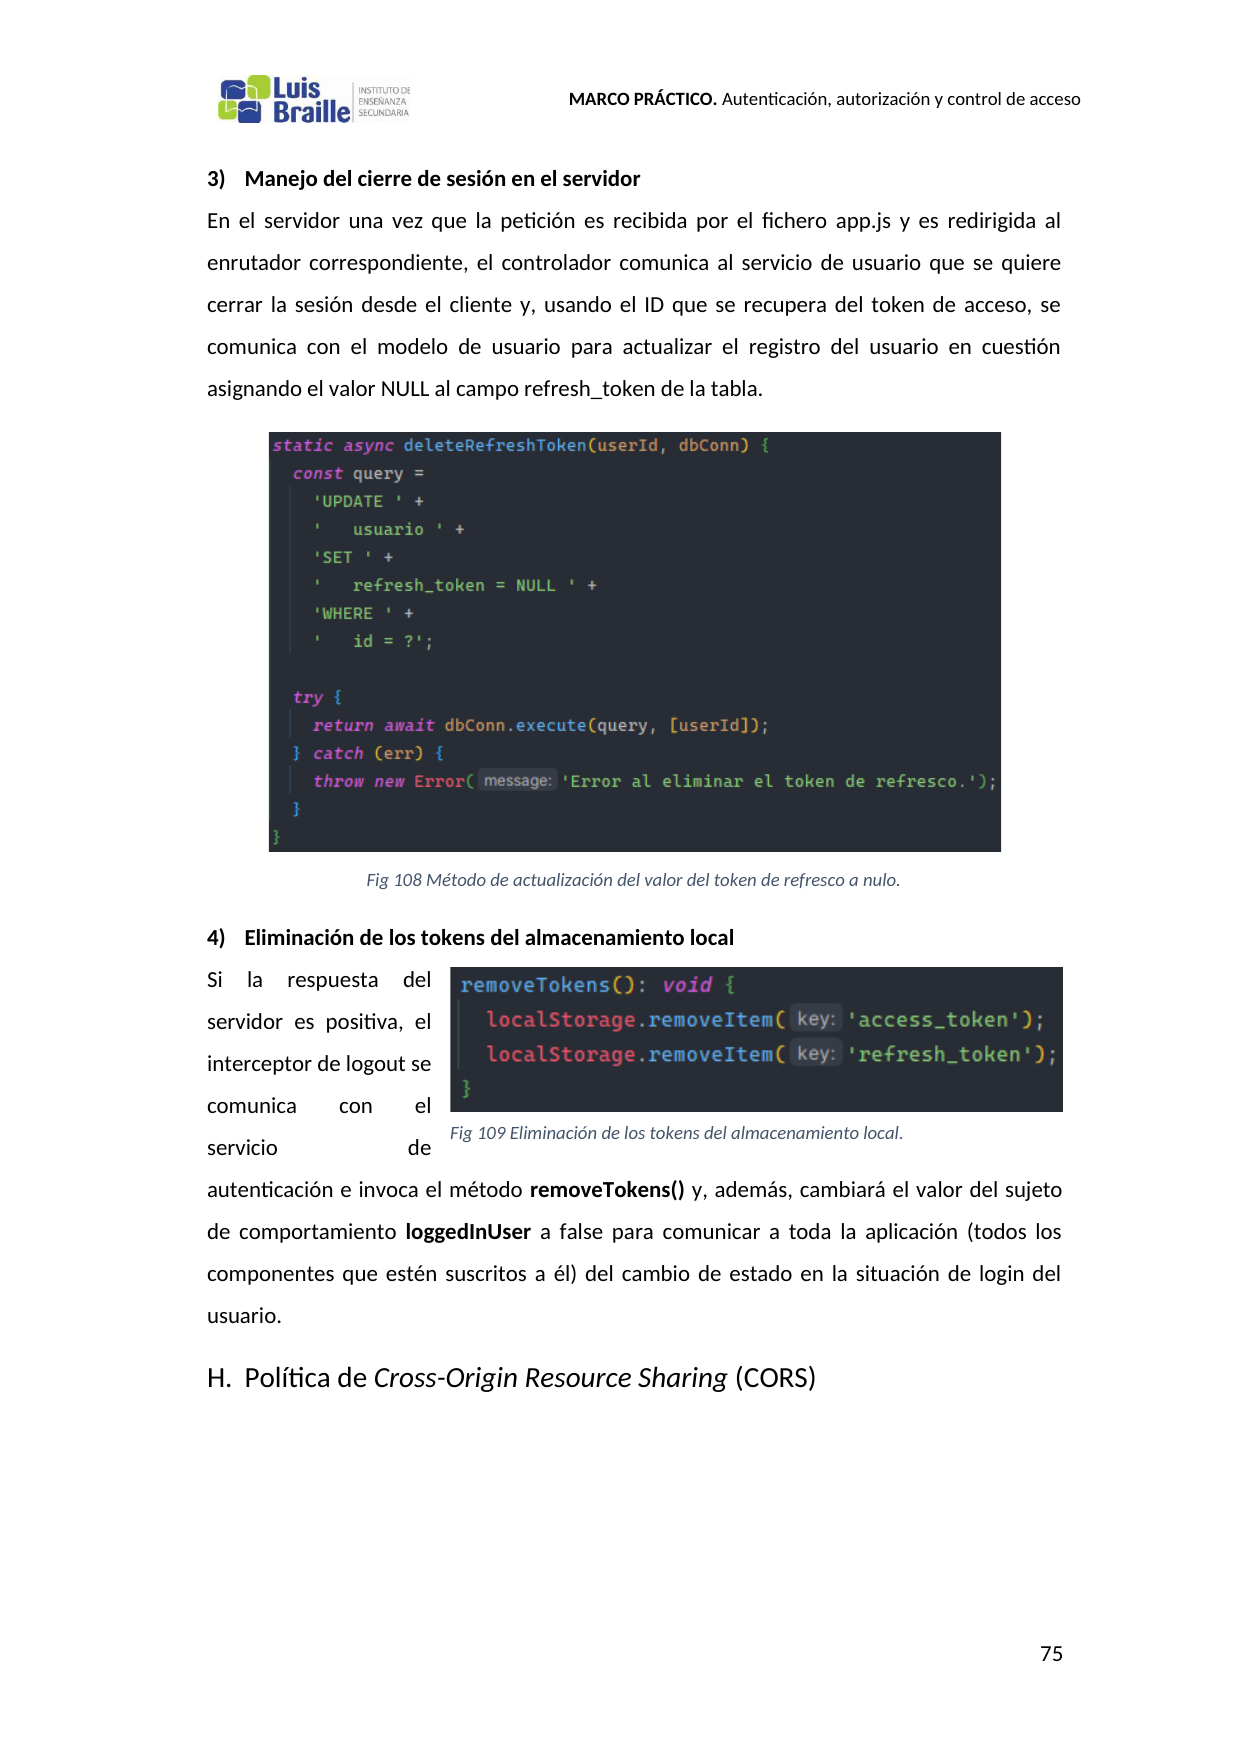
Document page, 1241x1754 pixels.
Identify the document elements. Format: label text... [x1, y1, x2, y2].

picture [268, 432, 1002, 852]
text En el servidor una vez que la petición es recibida por el fichero app.js y es redirigida al enrutador correspondiente, el controlador comunica al servicio de usuario que se quiere cerrar la sesión desde el cliente y, usando el ID que se recupera del token de acceso, se comunica con el modelo de usuario para actualizar el registro del usuario en cuestión asignando el valor NULL al campo refresh_token de la tabla. [207, 206, 1063, 402]
list Política de Cross-Origin Resource Sharing (CORS) [207, 1359, 1063, 1395]
picture [450, 967, 1063, 1112]
list Manejo del cierre de sesión en el servidor [207, 164, 1063, 192]
text Fig 108 Método de actualización del valor del token de refresco a nulo. [207, 868, 1063, 891]
list Eliminación de los tokens del almacenamiento local [207, 923, 1063, 951]
